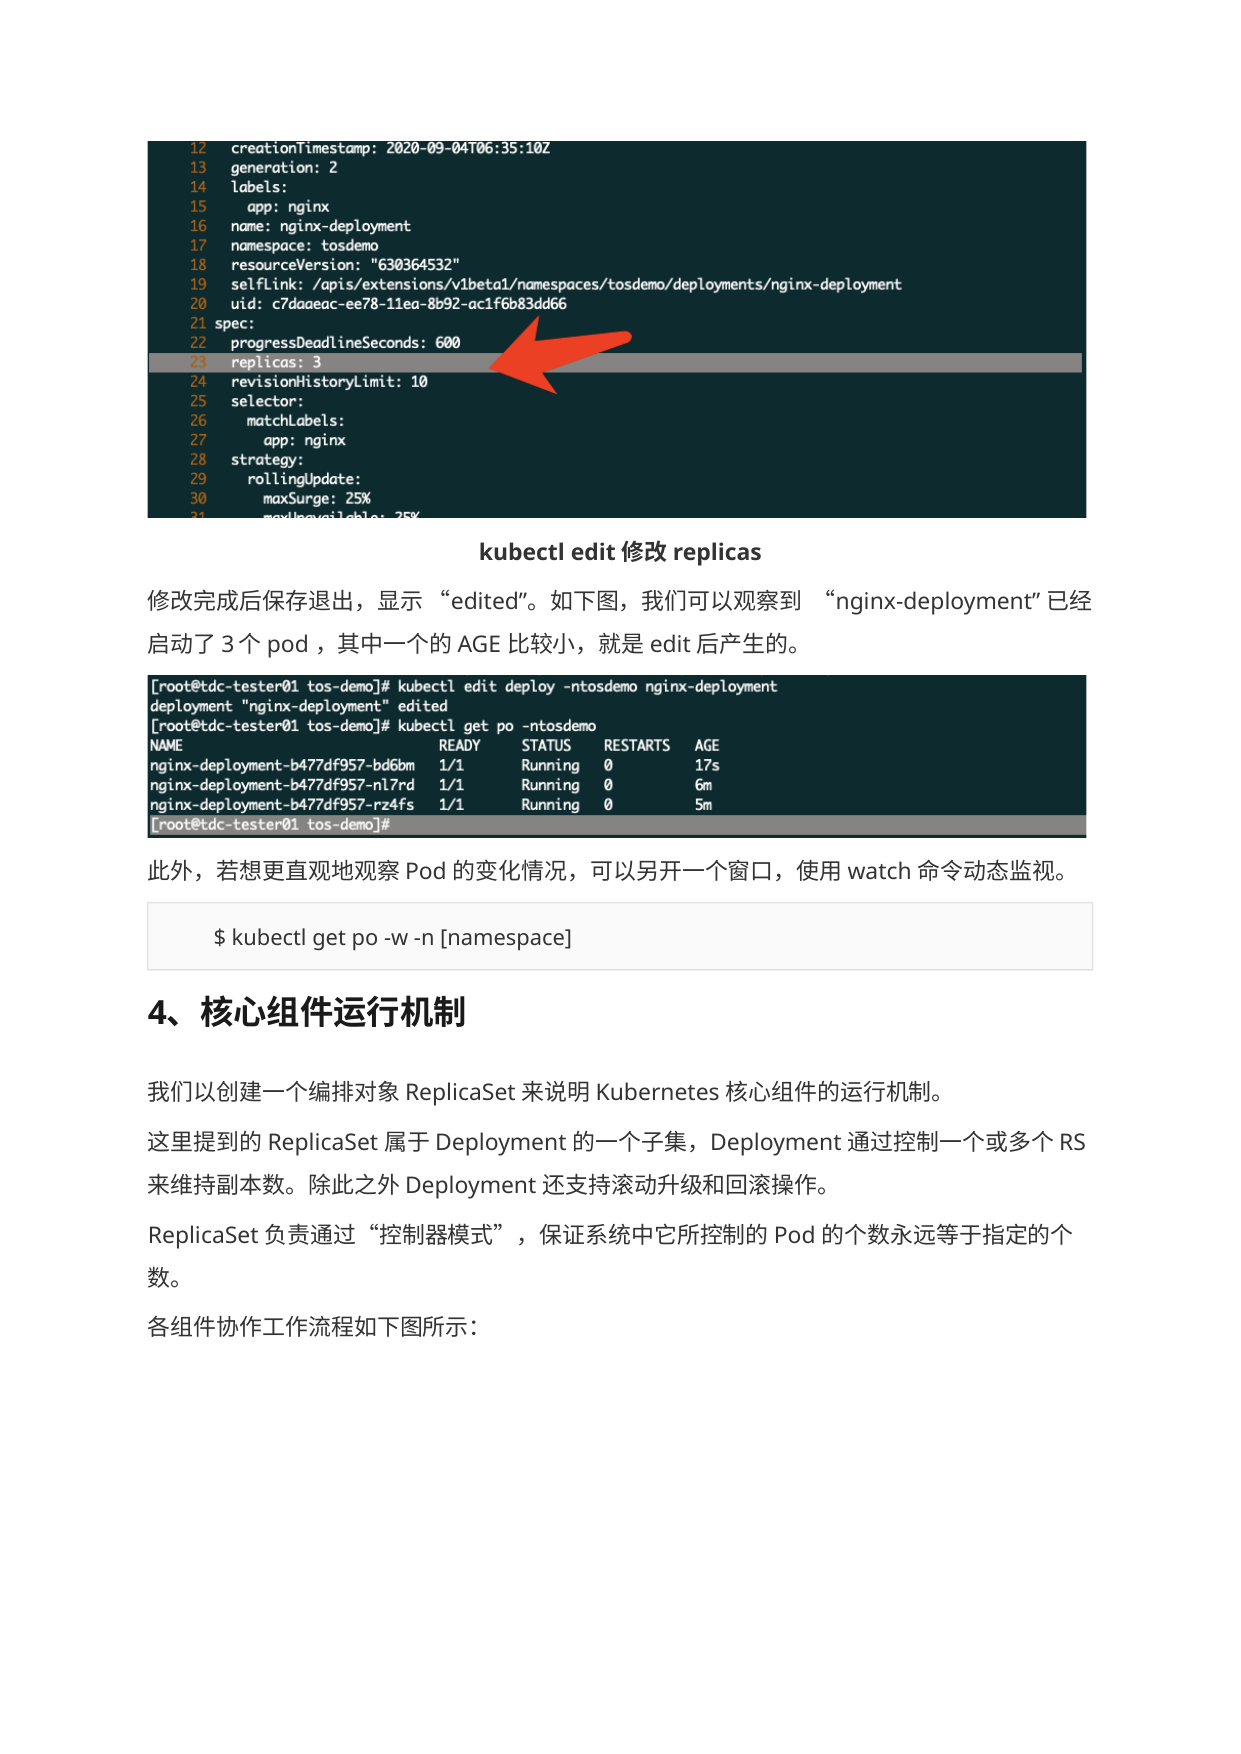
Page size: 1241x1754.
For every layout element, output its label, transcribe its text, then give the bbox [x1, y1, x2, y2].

picture [147, 675, 1087, 838]
text 此外，若想更直观地观察 Pod 的变化情况，可以另开一个窗口，使用 watch 命令动态监视。 [148, 853, 1093, 886]
picture [147, 141, 1087, 518]
text 这里提到的 ReplicaSet 属于 Deployment 的一个子集，Deployment 通过控制一个或多个 RS 来维持副本数。除此之外 Deployment 还支持滚动升级和回滚操作。 [148, 1124, 1093, 1200]
text 各组件协作工作流程如下图所示： [148, 1309, 1093, 1342]
text 修改完成后保存退出，显示 “edited”。如下图，我们可以观察到 “nginx-deployment” 已经启动了3个 pod ，其中一个的 AGE 比较小，就是 edit 后产生的。 [148, 583, 1093, 659]
subtitle 4、核心组件运行机制 [148, 986, 1093, 1034]
text kubectl edit 修改 replicas [148, 533, 1093, 567]
text ReplicaSet 负责通过“控制器模式”，保证系统中它所控制的 Pod 的个数永远等于指定的个数。 [148, 1216, 1093, 1293]
text 我们以创建一个编排对象 ReplicaSet 来说明 Kubernetes 核心组件的运行机制。 [148, 1074, 1093, 1107]
